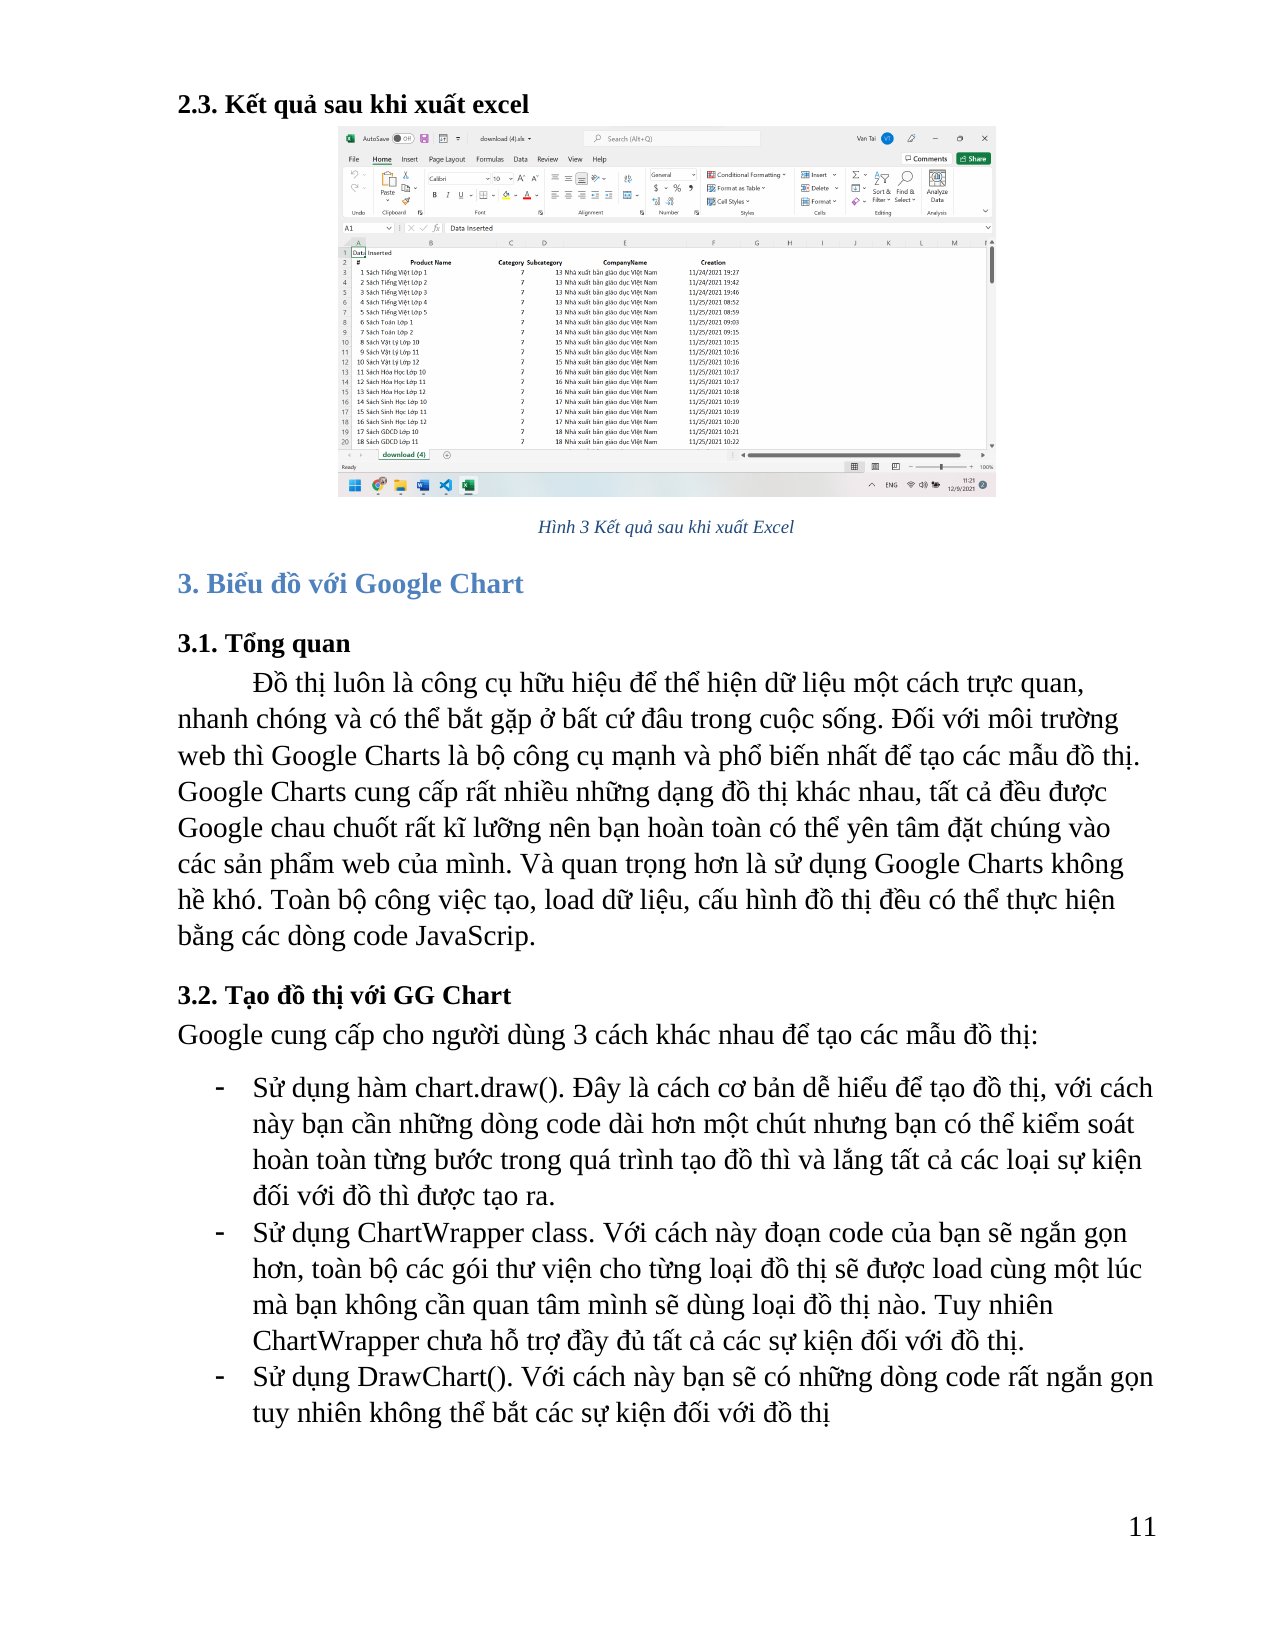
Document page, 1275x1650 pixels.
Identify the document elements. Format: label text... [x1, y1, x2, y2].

subtitle 3. Biểu đồ với Google Chart [177, 566, 1157, 600]
subtitle 3.1. Tổng quan [177, 628, 1157, 659]
picture [338, 126, 997, 497]
list Sử dụng ChartWrapper class. Với cách này đoạn code của bạn sẽ ngắn gọn hơn, toàn bộ các gói thư viện cho từng loại đồ thị sẽ được load cùng một lúc mà bạn không cần quan tâm mình sẽ dùng loại đồ thị nào. Tuy nhiên ChartWrapper chưa hỗ trợ đầy đủ tất cả các sự kiện đối với đồ thị. [215, 1215, 1157, 1357]
text Hình 3 Kết quả sau khi xuất Excel [177, 516, 1157, 537]
list Sử dụng hàm chart.draw(). Đây là cách cơ bản dễ hiểu để tạo đồ thị, với cách này bạn cần những dòng code dài hơn một chút nhưng bạn có thể kiểm soát hoàn toàn từng bước trong quá trình tạo đồ thì và lắng tất cả các loại sự kiện đối với đồ thì được tạo ra. [215, 1070, 1157, 1212]
subtitle 2.3. Kết quả sau khi xuất excel [177, 89, 1157, 120]
text Đồ thị luôn là công cụ hữu hiệu để thể hiện dữ liệu một cách trực quan, nhanh chóng và có thể bắt gặp ở bất cứ đâu trong cuộc sống. Đối với môi trường web thì Google Charts là bộ công cụ mạnh và phổ biến nhất để tạo các mẫu đồ thị. Google Charts cung cấp rất nhiều những dạng đồ thị khác nhau, tất cả đều được Google chau chuốt rất kĩ lưỡng nên bạn hoàn toàn có thể yên tâm đặt chúng vào các sản phẩm web của mình. Và quan trọng hơn là sử dụng Google Charts không hề khó. Toàn bộ công việc tạo, load dữ liệu, cấu hình đồ thị đều có thể thực hiện bằng các dòng code JavaScrip. [177, 665, 1157, 952]
list Sử dụng DrawChart(). Với cách này bạn sẽ có những dòng code rất ngắn gọn tuy nhiên không thể bắt các sự kiện đối với đồ thị [215, 1359, 1157, 1429]
subtitle 3.2. Tạo đồ thị với GG Chart [177, 979, 1157, 1011]
text Google cung cấp cho người dùng 3 cách khác nhau để tạo các mẫu đồ thị: [177, 1017, 1157, 1051]
